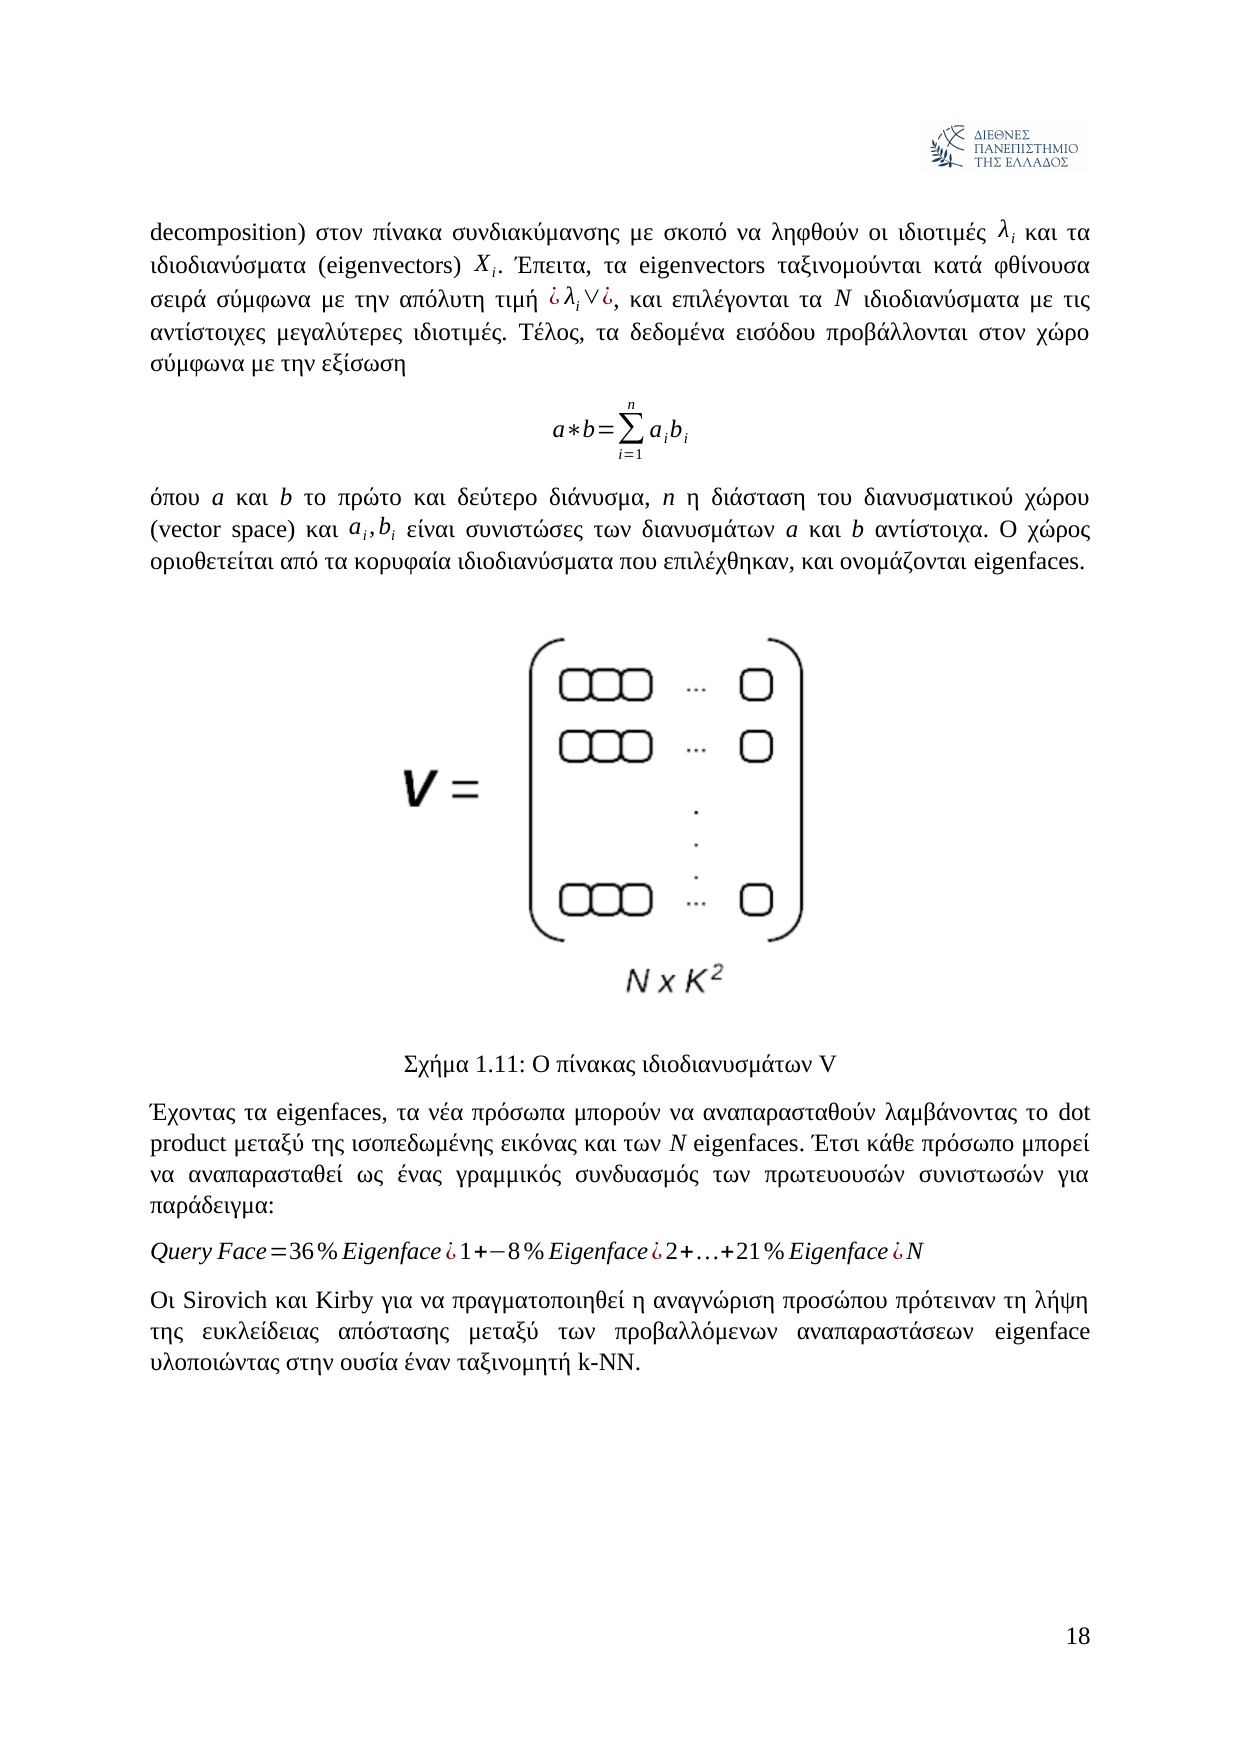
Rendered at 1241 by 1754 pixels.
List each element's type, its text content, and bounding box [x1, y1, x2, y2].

text Σχήμα 1.11: Ο πίνακας ιδιοδιανυσμάτων V [150, 1049, 1090, 1078]
picture [330, 593, 911, 1030]
text όπου a και b το πρώτο και δεύτερο διάνυσμα, n η διάσταση του διανυσματικού χώρου (vector space) και είναι συνιστώσες των διανυσμάτων a και b αντίστοιχα. Ο χώρος οριοθετείται από τα κορυφαία ιδιοδιανύσματα που επιλέχθηκαν, και ονομάζονται eigenfaces. [150, 482, 1090, 575]
text Οι Sirovich και Kirby για να πραγματοποιηθεί η αναγνώριση προσώπου πρότειναν τη λήψη της ευκλείδειας απόστασης μεταξύ των προβαλλόμενων αναπαραστάσεων eigenface υλοποιώντας στην ουσία έναν ταξινομητή k-NN. [150, 1285, 1090, 1376]
picture [917, 120, 1091, 174]
text Έχοντας τα eigenfaces, τα νέα πρόσωπα μπορούν να αναπαρασταθούν λαμβάνοντας το dot product μεταξύ της ισοπεδωμένης εικόνας και των N eigenfaces. Έτσι κάθε πρόσωπο μπορεί να αναπαρασταθεί ως ένας γραμμικός συνδυασμός των πρωτευουσών συνιστωσών για παράδειγμα: [150, 1097, 1090, 1218]
